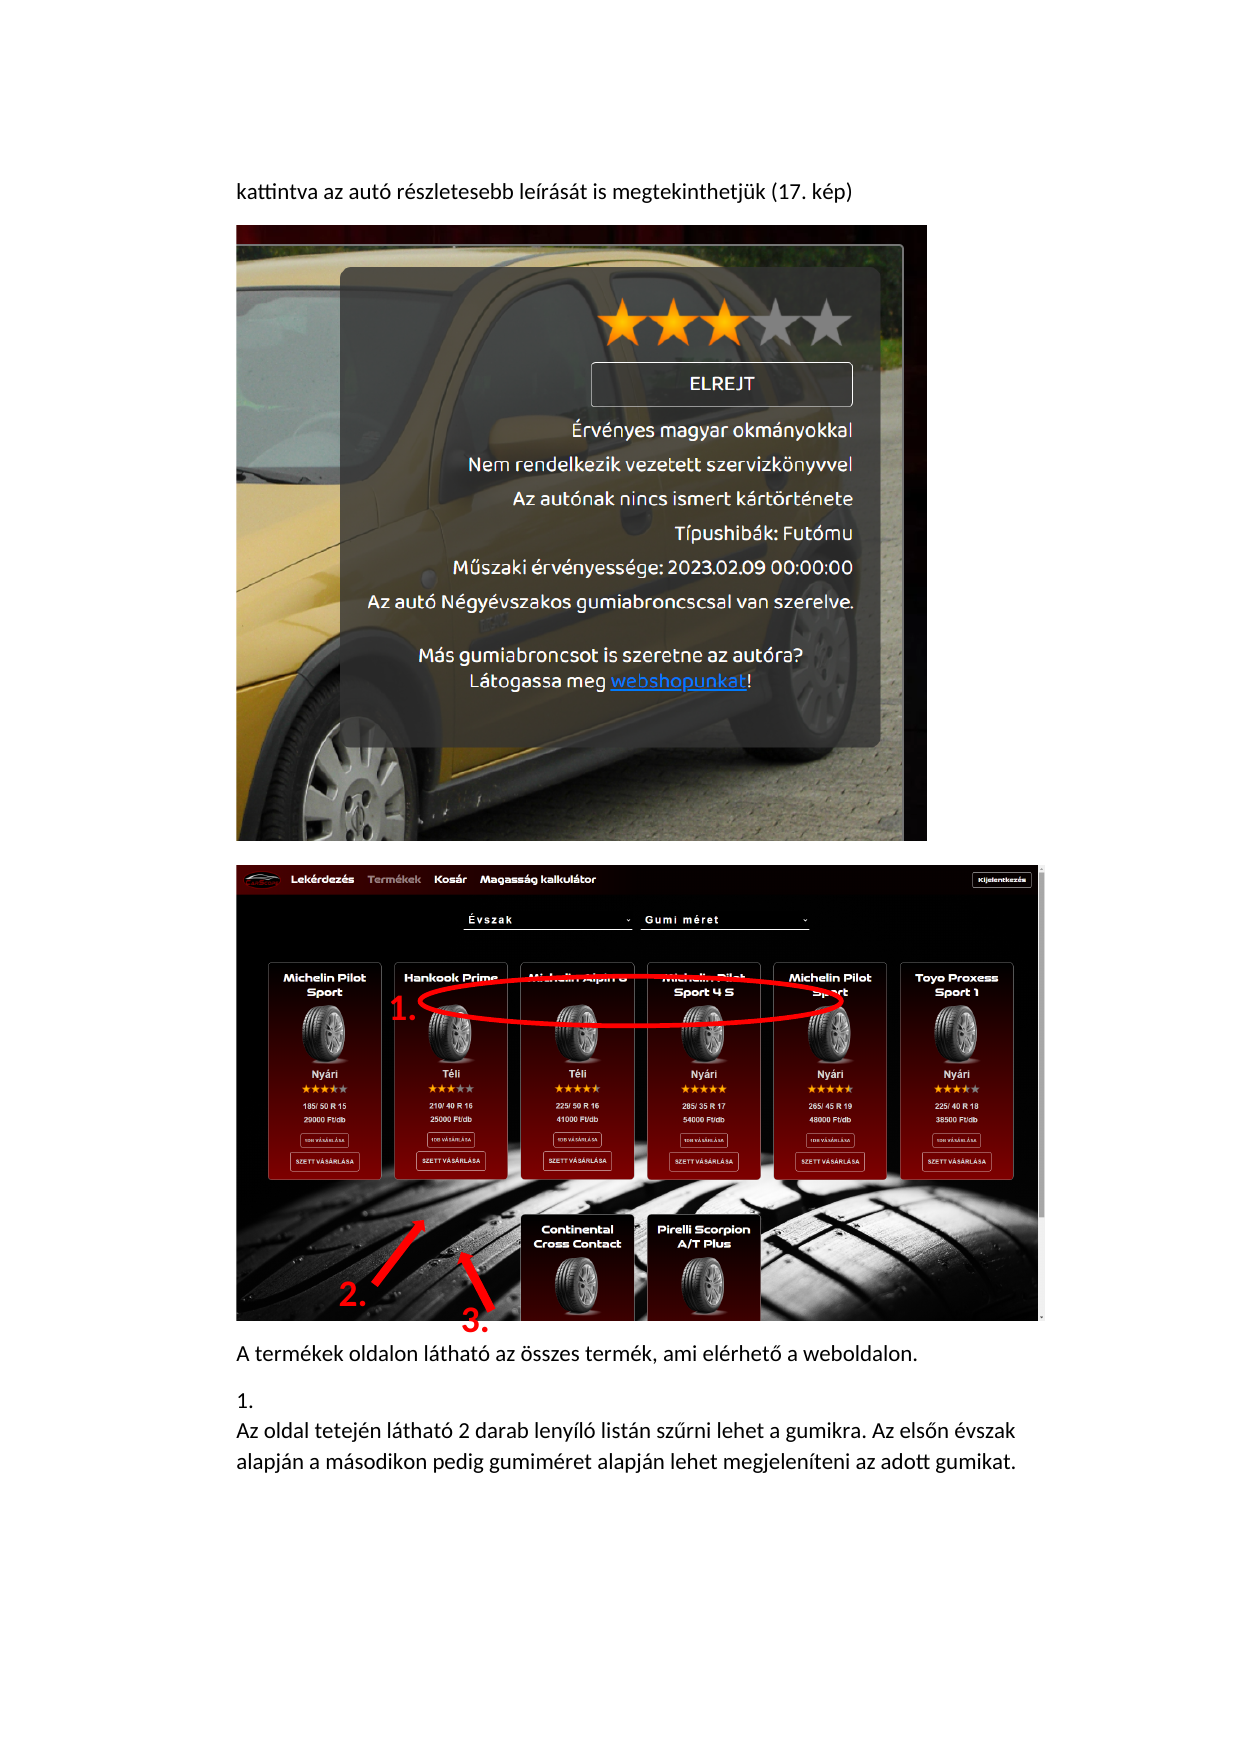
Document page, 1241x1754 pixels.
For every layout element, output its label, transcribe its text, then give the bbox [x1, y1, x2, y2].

text A termékek oldalon látható az összes termék, ami elérhető a weboldalon. [236, 1339, 1063, 1367]
picture [236, 865, 1045, 1321]
picture [236, 225, 926, 840]
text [236, 177, 1063, 235]
text 1. Az oldal tetején látható 2 darab lenyíló listán szűrni lehet a gumikra. Az elsőn évszak alapján a másodikon pedig gumiméret alapján lehet megjeleníteni az adott gumikat. [236, 1386, 1063, 1475]
